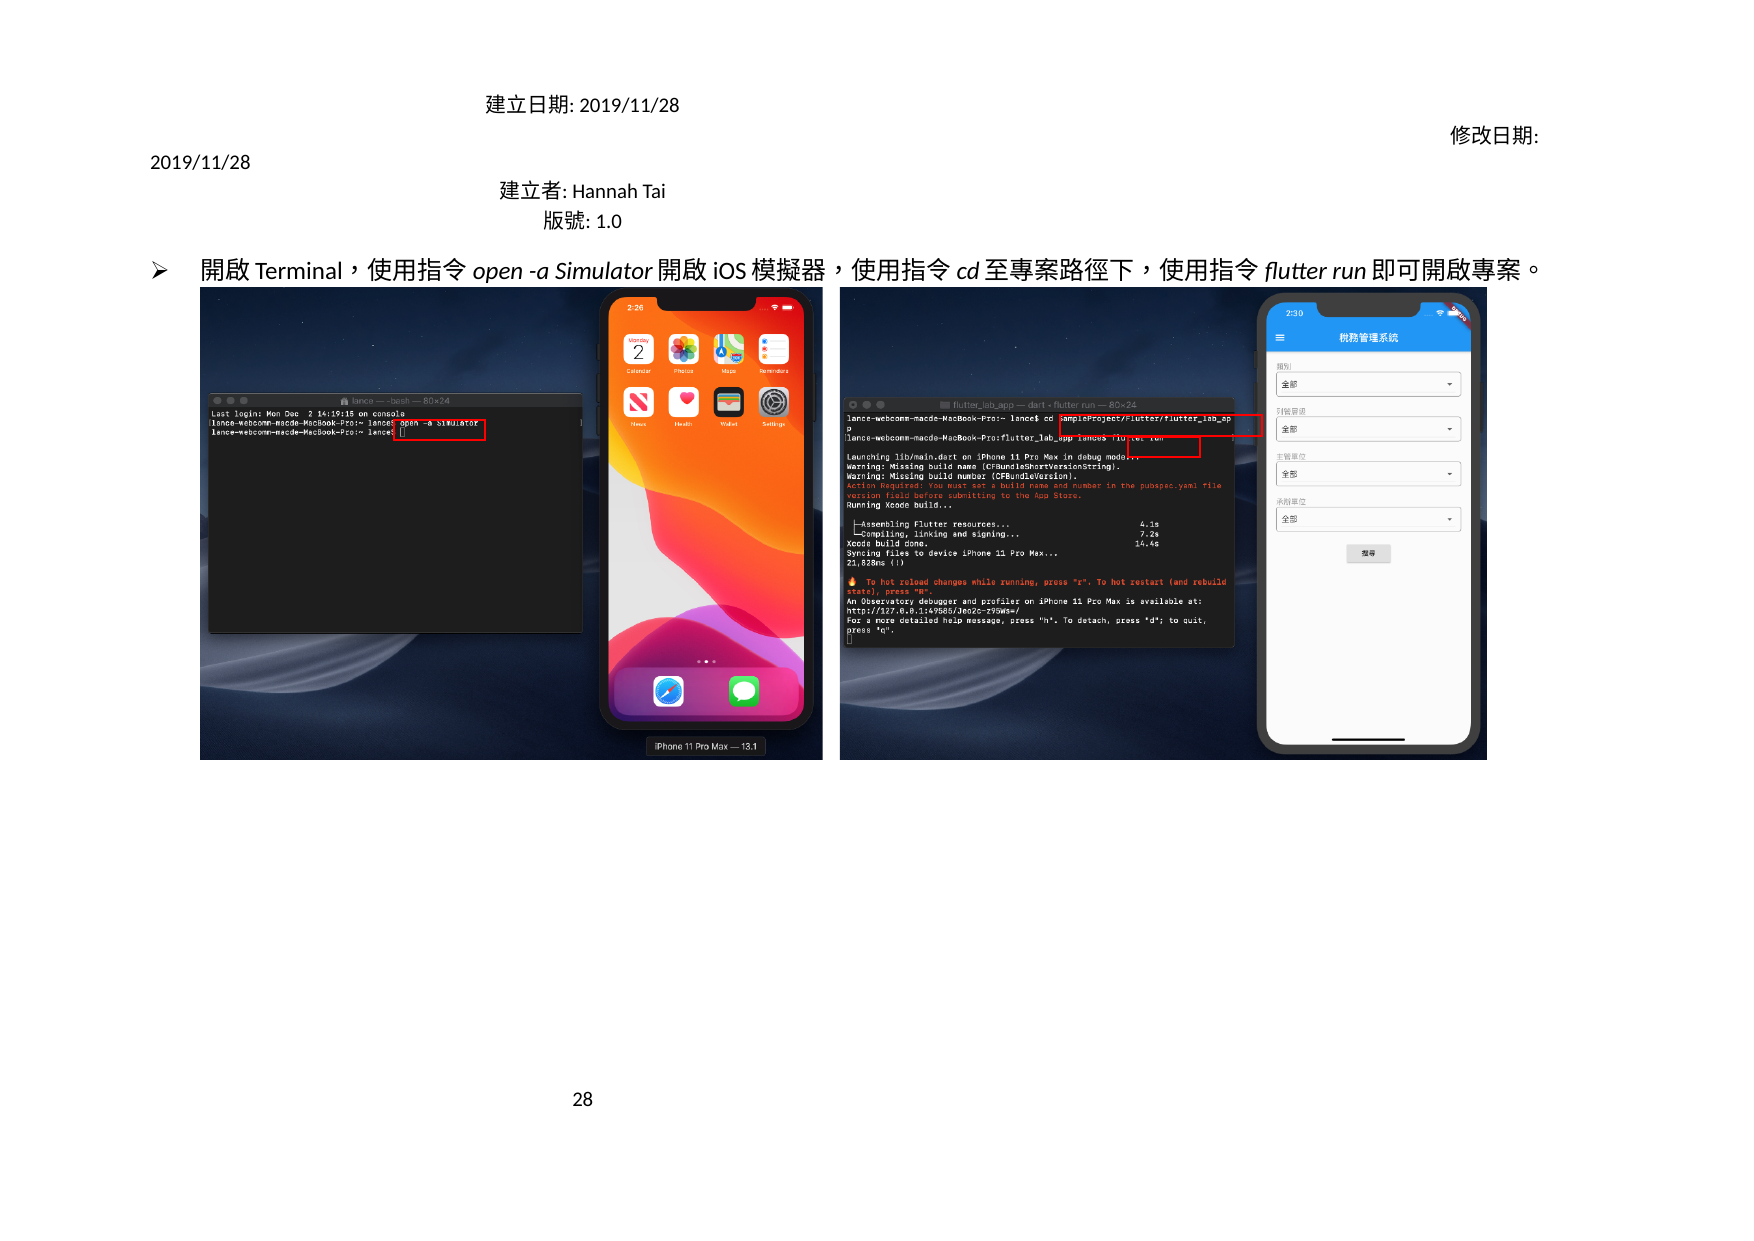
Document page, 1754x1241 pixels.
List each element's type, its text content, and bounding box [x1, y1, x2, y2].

picture [200, 287, 823, 760]
picture [839, 287, 1487, 760]
